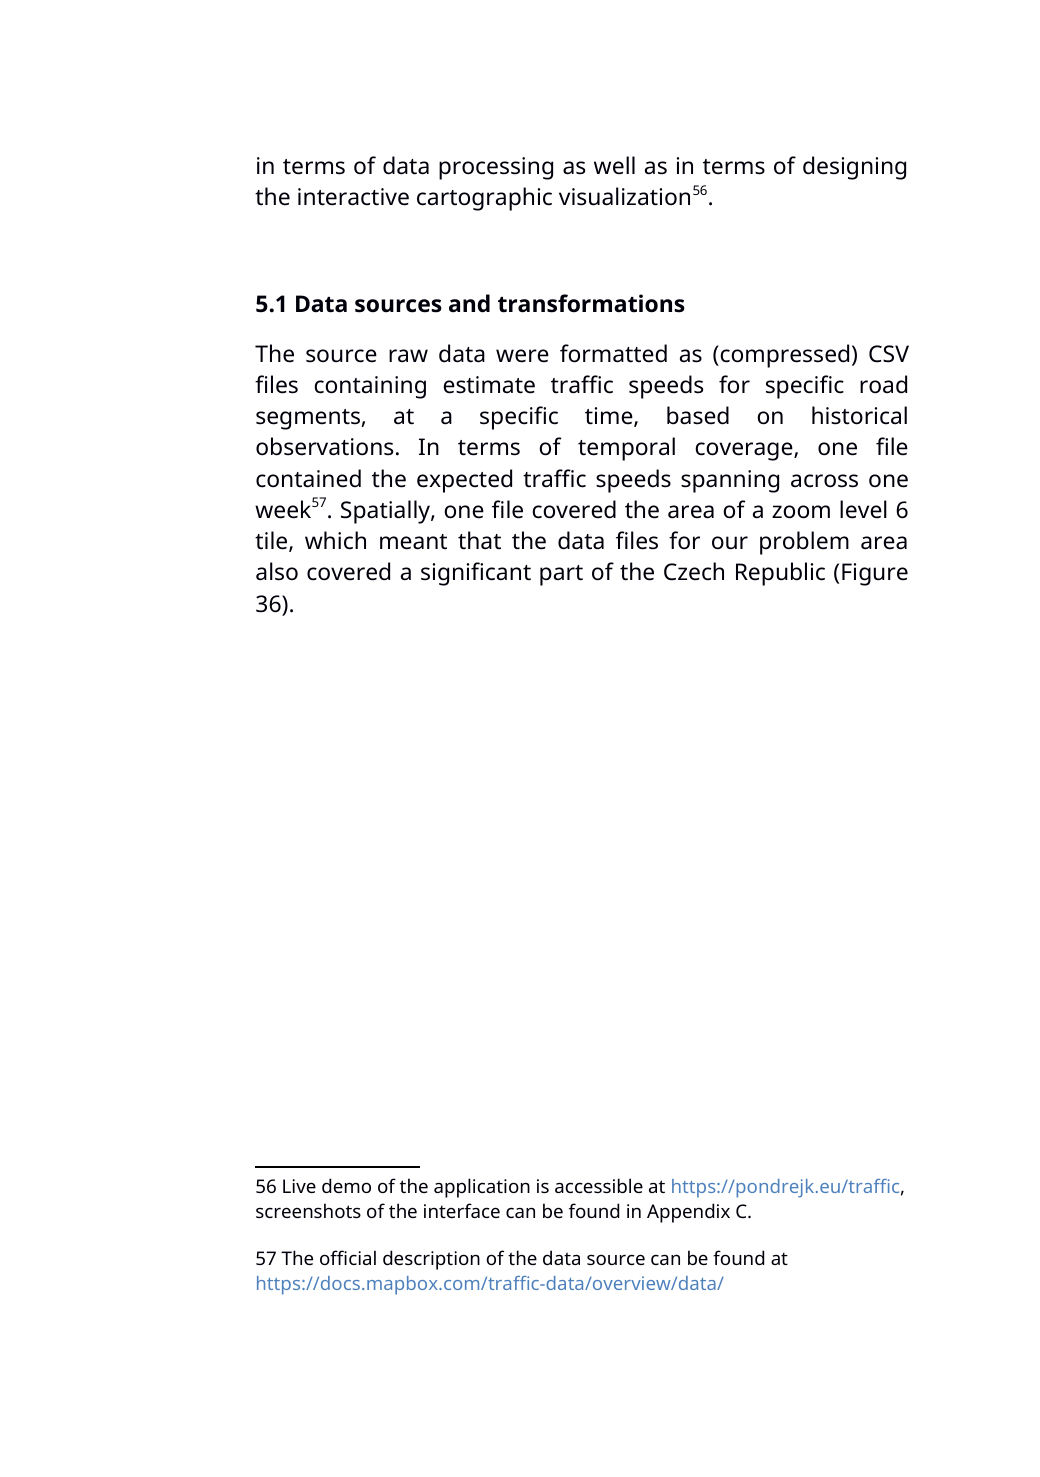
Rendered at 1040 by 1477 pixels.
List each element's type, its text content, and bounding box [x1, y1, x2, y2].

text The source raw data were formatted as (compressed) CSV files containing estimate traffic speeds for specific road segments, at a specific time, based on historical observations. In terms of temporal coverage, one file contained the expected traffic speeds spanning across one week. Spatially, one file covered the area of a zoom level 6 tile, which meant that the data files for our problem area also covered a significant part of the Czech Republic (Figure 36). [255, 337, 910, 619]
subtitle 5.1 Data sources and transformations [255, 287, 910, 319]
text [255, 150, 910, 212]
